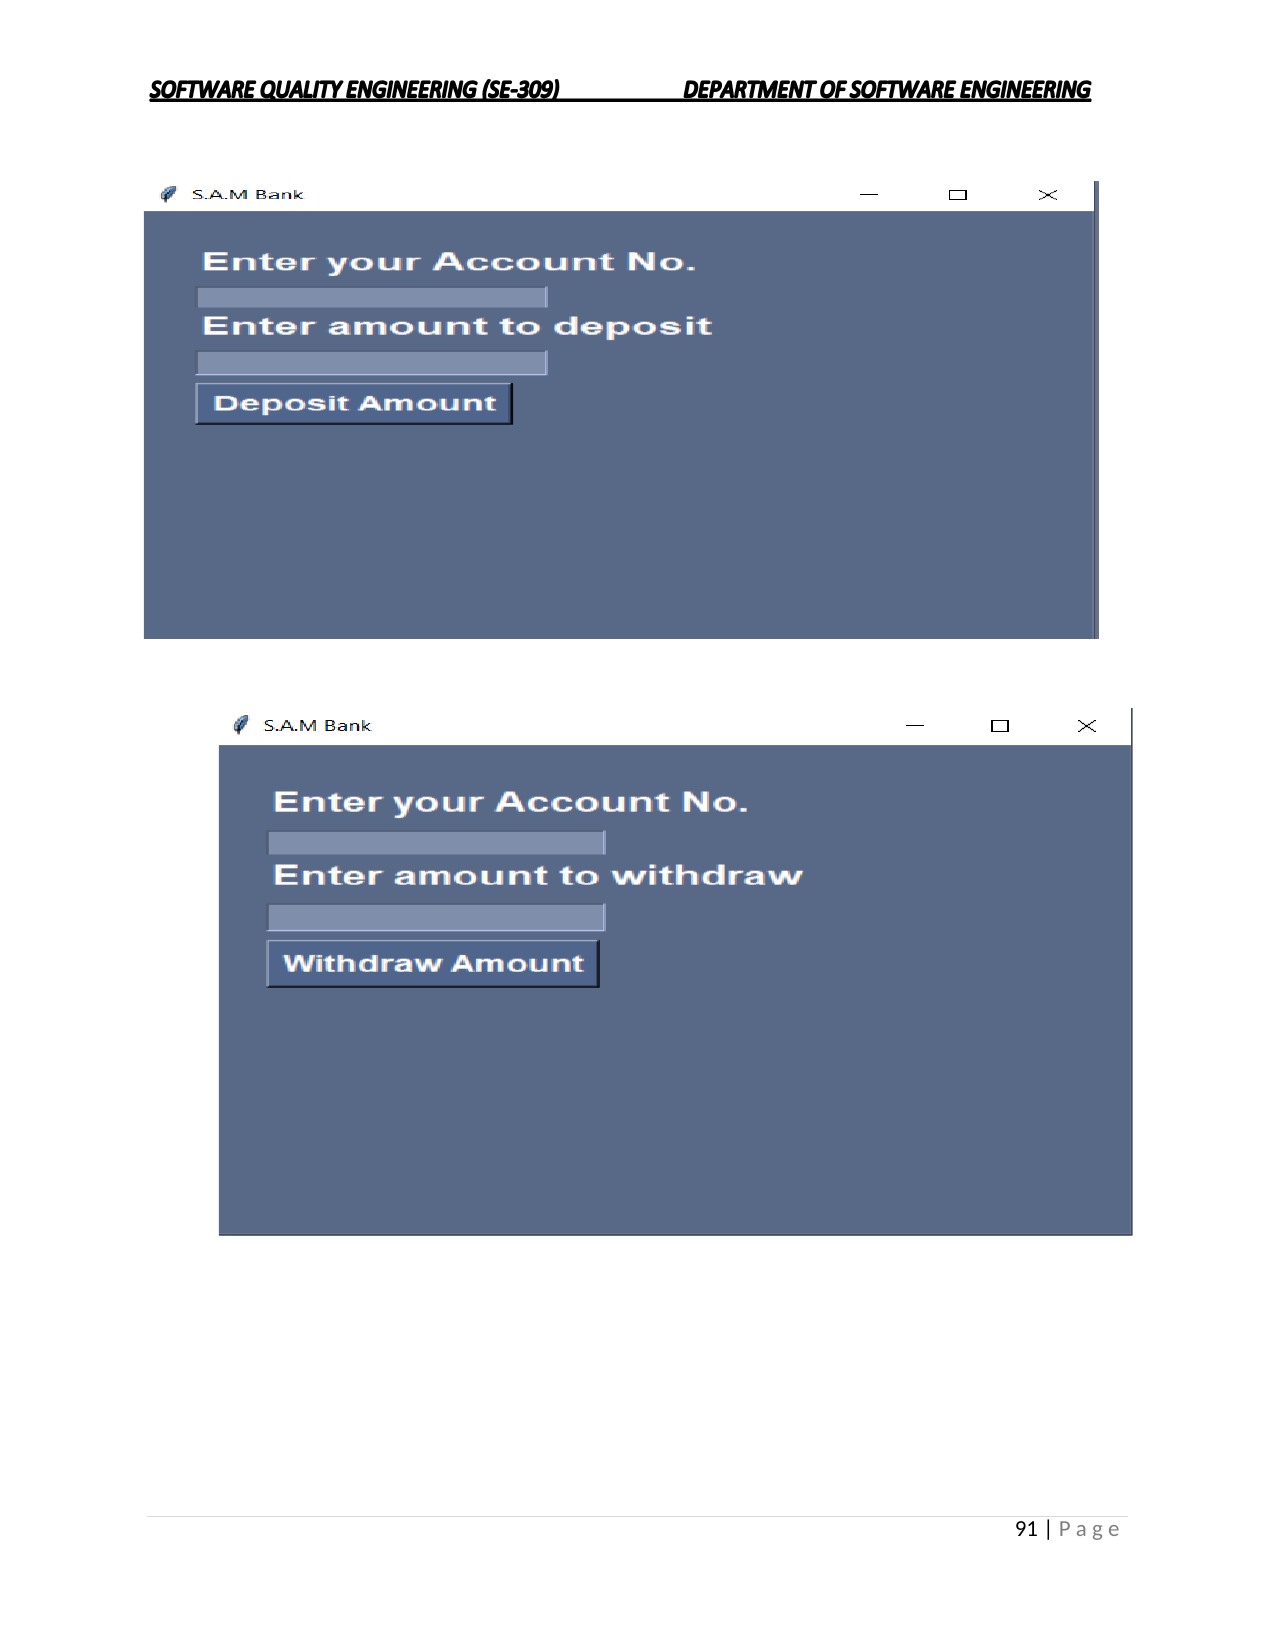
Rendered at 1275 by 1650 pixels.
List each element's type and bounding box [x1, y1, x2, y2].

picture [143, 181, 1099, 639]
picture [148, 79, 1092, 102]
picture [218, 708, 1133, 1236]
